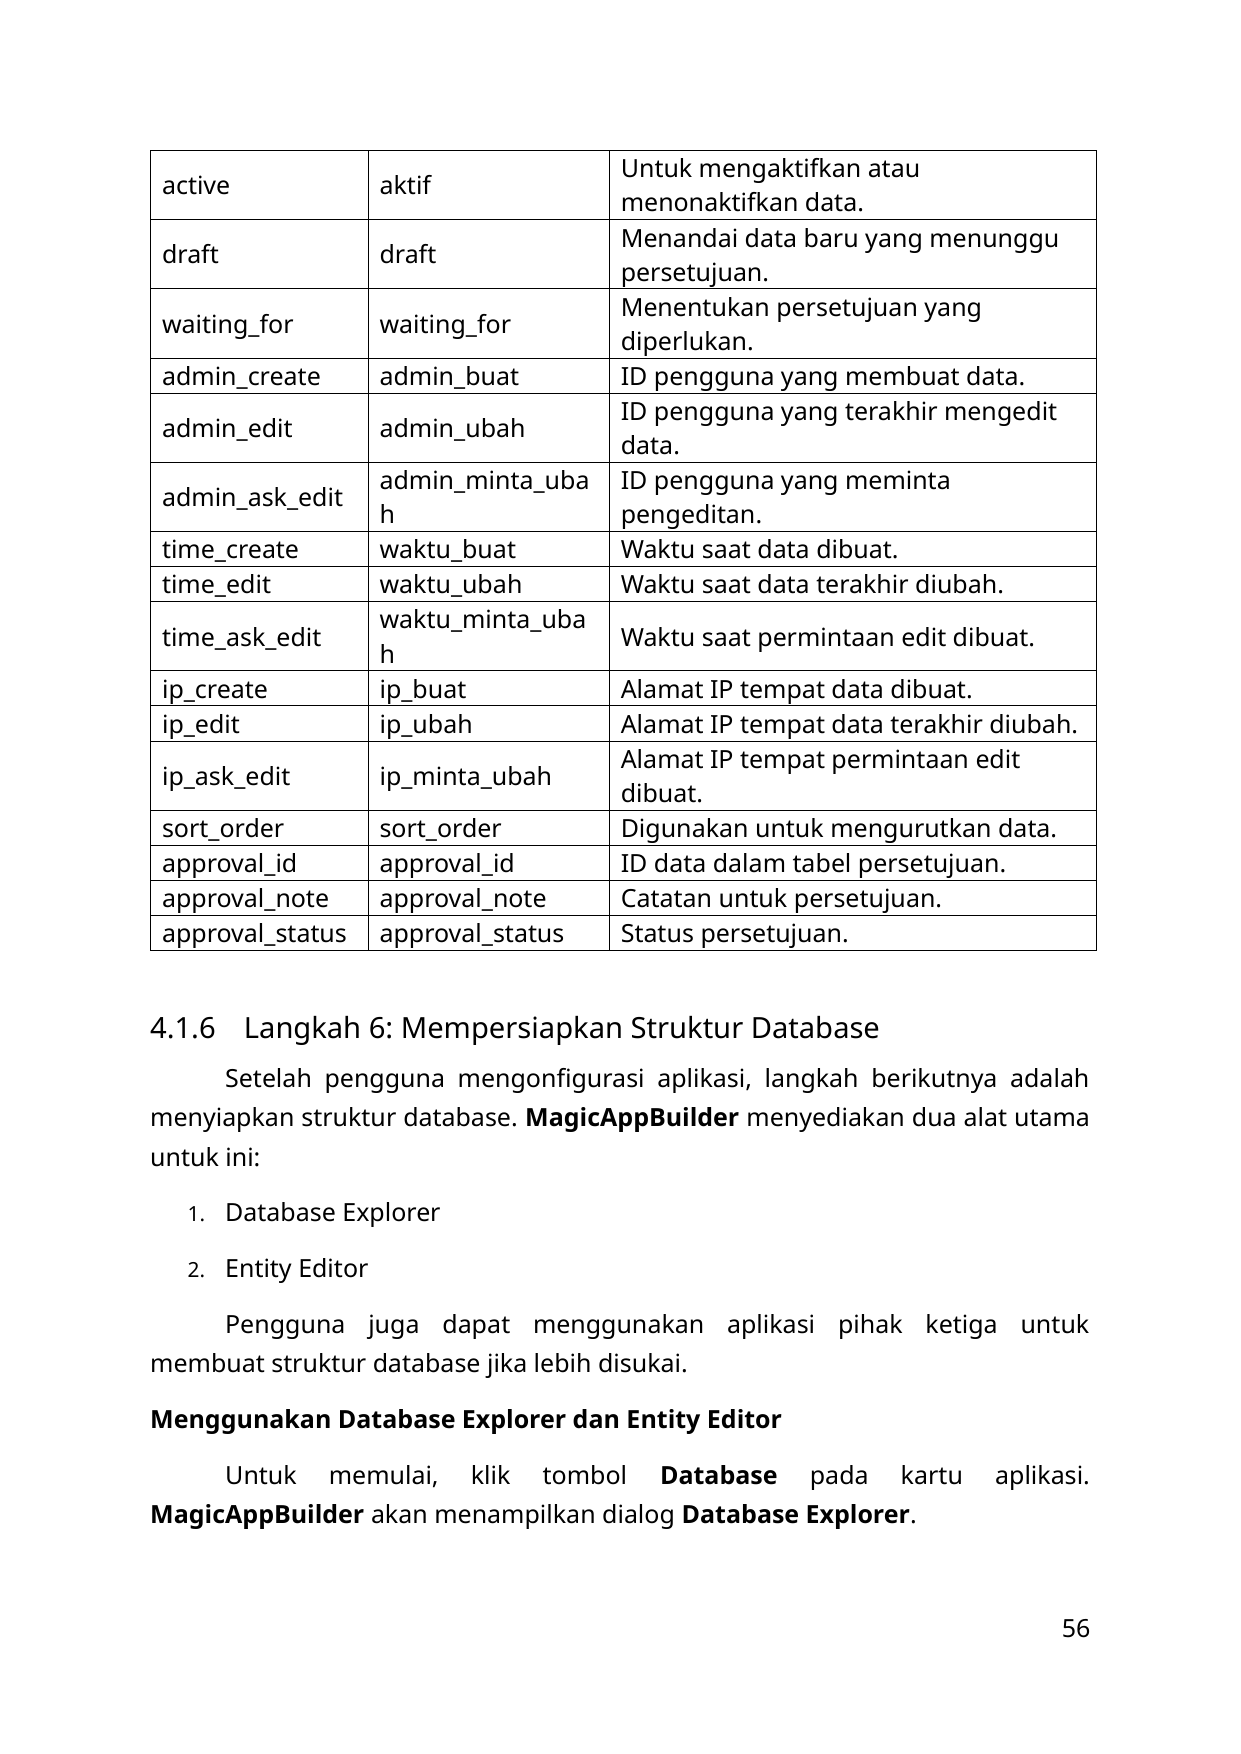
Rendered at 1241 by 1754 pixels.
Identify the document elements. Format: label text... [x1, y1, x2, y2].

table_cell ID pengguna yang terakhir mengedit data. [610, 394, 1096, 462]
list Database Explorer [187, 1195, 1090, 1229]
table_cell ip_edit [151, 706, 368, 741]
table_cell Waktu saat permintaan edit dibuat. [610, 602, 1096, 670]
table_cell ip_ask_edit [151, 742, 368, 810]
text Setelah pengguna mengonfigurasi aplikasi, langkah berikutnya adalah menyiapkan struktur database. MagicAppBuilder menyediakan dua alat utama untuk ini: [150, 1061, 1090, 1173]
text Pengguna juga dapat menggunakan aplikasi pihak ketiga untuk membuat struktur database jika lebih disukai. [150, 1307, 1090, 1380]
table_cell approval_status [151, 916, 368, 950]
table_cell Menentukan persetujuan yang diperlukan. [610, 289, 1096, 357]
table_cell Status persetujuan. [610, 916, 1096, 950]
table_cell waiting_for [151, 289, 368, 357]
table_cell waiting_for [369, 289, 609, 357]
table_cell Digunakan untuk mengurutkan data. [610, 811, 1096, 845]
table_cell Alamat IP tempat data terakhir diubah. [610, 706, 1096, 741]
text Menggunakan Database Explorer dan Entity Editor [150, 1402, 1090, 1436]
table_cell ID pengguna yang membuat data. [610, 359, 1096, 393]
table_cell admin_edit [151, 394, 368, 462]
table_cell ip_create [151, 671, 368, 705]
table_cell Waktu saat data terakhir diubah. [610, 567, 1096, 601]
table_cell active [151, 151, 368, 219]
table_cell admin_minta_ubah [369, 463, 609, 531]
table_cell admin_ubah [369, 394, 609, 462]
table_cell time_edit [151, 567, 368, 601]
table_cell sort_order [151, 811, 368, 845]
table_cell ip_buat [369, 671, 609, 705]
list Entity Editor [187, 1251, 1090, 1285]
table_cell aktif [369, 151, 609, 219]
table_cell ID data dalam tabel persetujuan. [610, 846, 1096, 880]
table_cell draft [151, 220, 368, 288]
table_cell admin_create [151, 359, 368, 393]
table_cell Alamat IP tempat permintaan edit dibuat. [610, 742, 1096, 810]
table_cell time_ask_edit [151, 602, 368, 670]
table_cell ip_minta_ubah [369, 742, 609, 810]
table_cell Waktu saat data dibuat. [610, 532, 1096, 566]
table_cell approval_id [151, 846, 368, 880]
text Untuk memulai, klik tombol Database pada kartu aplikasi. MagicAppBuilder akan menampilkan dialog Database Explorer. [150, 1458, 1090, 1531]
table_cell draft [369, 220, 609, 288]
table_cell ip_ubah [369, 706, 609, 741]
table_cell waktu_ubah [369, 567, 609, 601]
table_cell approval_status [369, 916, 609, 950]
table_cell time_create [151, 532, 368, 566]
table_cell admin_buat [369, 359, 609, 393]
table_cell approval_id [369, 846, 609, 880]
table_cell Alamat IP tempat data dibuat. [610, 671, 1096, 705]
table_cell admin_ask_edit [151, 463, 368, 531]
table_cell Catatan untuk persetujuan. [610, 881, 1096, 915]
table_cell approval_note [369, 881, 609, 915]
subtitle Langkah 6: Mempersiapkan Struktur Database [150, 1007, 1090, 1047]
table_cell sort_order [369, 811, 609, 845]
table_cell waktu_buat [369, 532, 609, 566]
table_cell Menandai data baru yang menunggu persetujuan. [610, 220, 1096, 288]
table_cell waktu_minta_ubah [369, 602, 609, 670]
table_cell ID pengguna yang meminta pengeditan. [610, 463, 1096, 531]
table_cell Untuk mengaktifkan atau menonaktifkan data. [610, 151, 1096, 219]
table_cell approval_note [151, 881, 368, 915]
